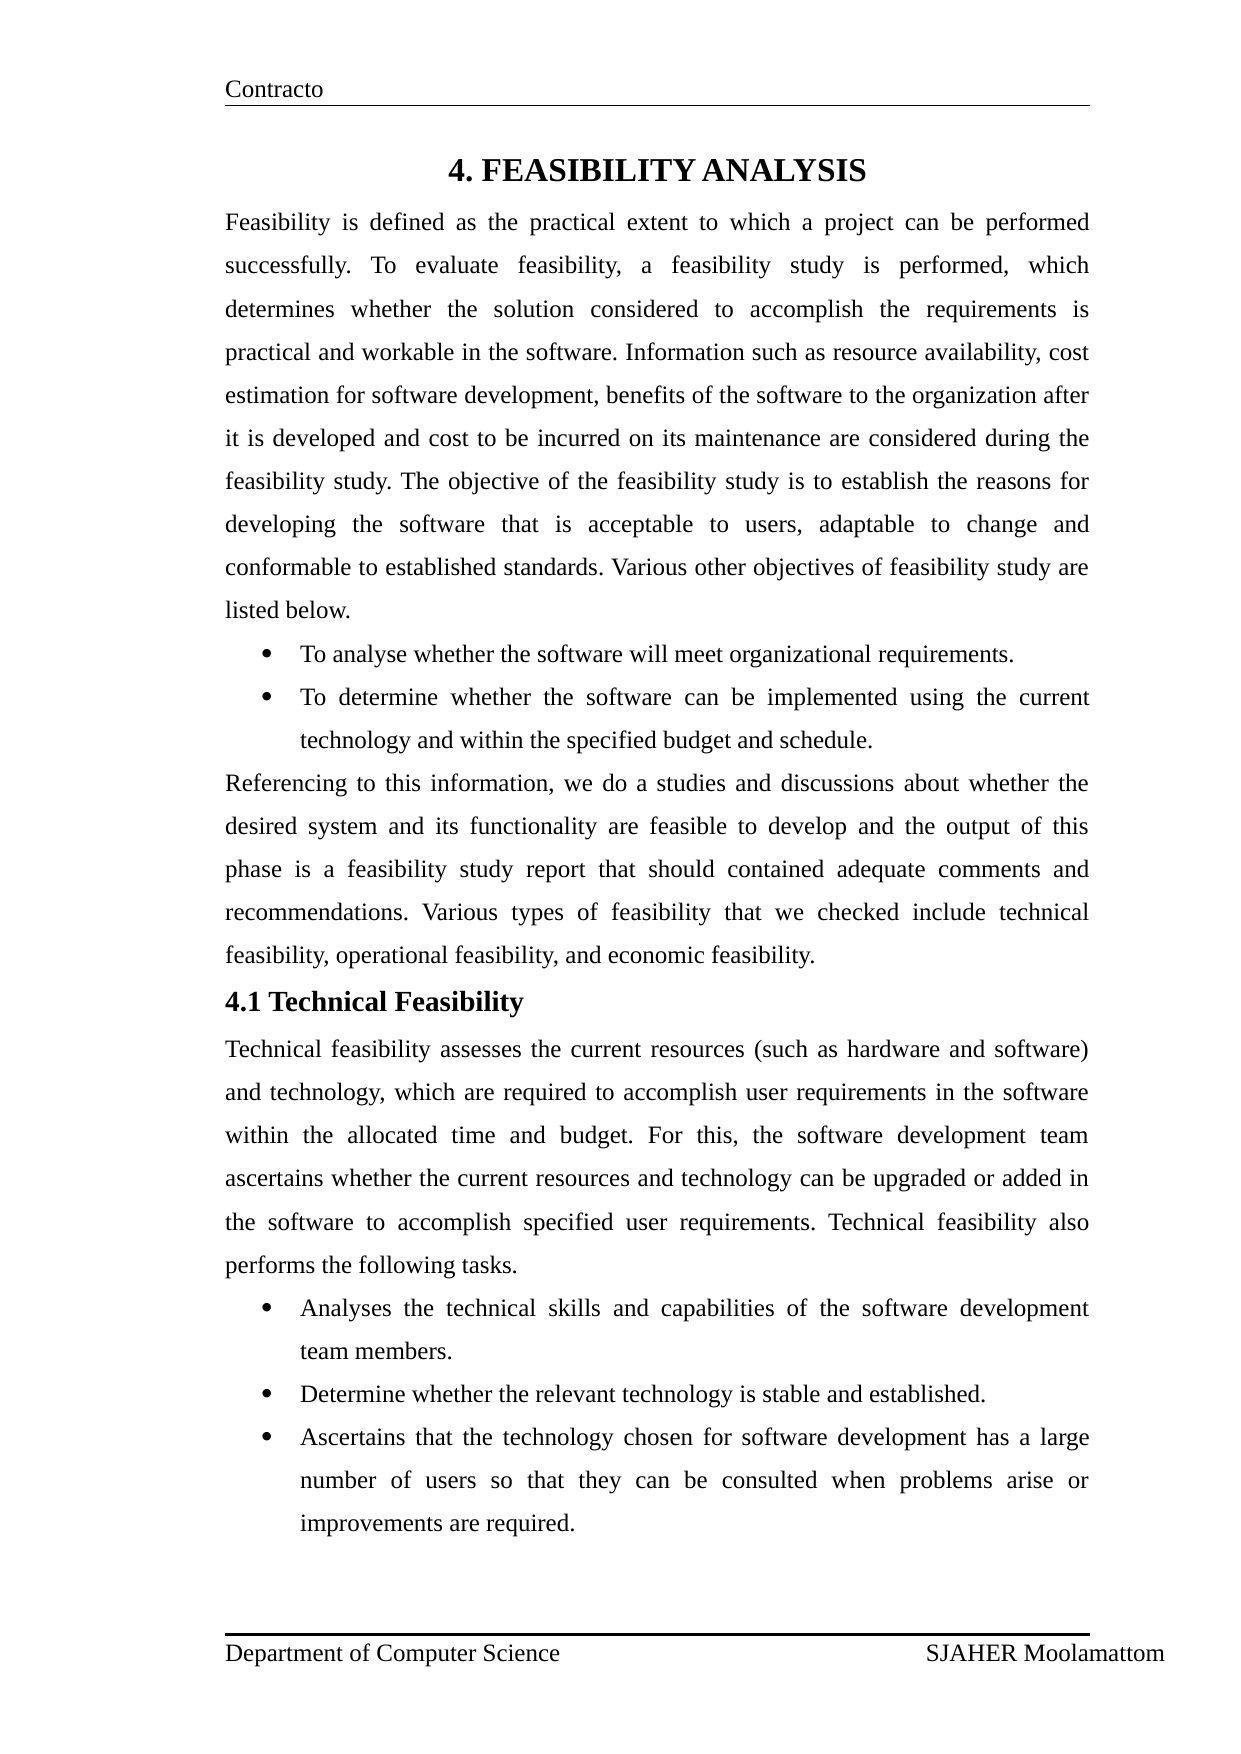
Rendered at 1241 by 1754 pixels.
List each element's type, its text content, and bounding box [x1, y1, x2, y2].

text Feasibility is defined as the practical extent to which a project can be performed successfully. To evaluate feasibility, a feasibility study is performed, which determines whether the solution considered to accomplish the requirements is practical and workable in the software. Information such as resource availability, cost estimation for software development, benefits of the software to the organization after it is developed and cost to be incurred on its maintenance are considered during the feasibility study. The objective of the feasibility study is to establish the reasons for developing the software that is acceptable to users, adaptable to change and conformable to established standards. Various other objectives of feasibility study are listed below. [225, 207, 1090, 624]
list Determine whether the relevant technology is stable and established. [262, 1379, 1090, 1408]
text Technical feasibility assesses the current resources (such as hardware and software) and technology, which are required to accomplish user requirements in the software within the allocated time and budget. For this, the software development team ascertains whether the current resources and technology can be upgraded or added in the software to accomplish specified user requirements. Technical feasibility also performs the following tasks. [225, 1034, 1090, 1278]
list Analyses the technical skills and capabilities of the software development team members. [262, 1293, 1090, 1365]
list To determine whether the software can be implemented using the current technology and within the specified budget and schedule. [262, 682, 1090, 754]
list To analyse whether the software will meet organizational requirements. [262, 639, 1090, 667]
text 4. FEASIBILITY ANALYSIS [225, 150, 1090, 188]
text 4.1 Technical Feasibility [225, 984, 1090, 1017]
text Referencing to this information, we do a studies and discussions about whether the desired system and its functionality are feasible to develop and the output of this phase is a feasibility study report that should contained adequate comments and recommendations. Various types of feasibility that we checked include technical feasibility, operational feasibility, and economic feasibility. [225, 768, 1090, 969]
list Ascertains that the technology chosen for software development has a large number of users so that they can be consulted when problems arise or improvements are required. [262, 1422, 1090, 1537]
